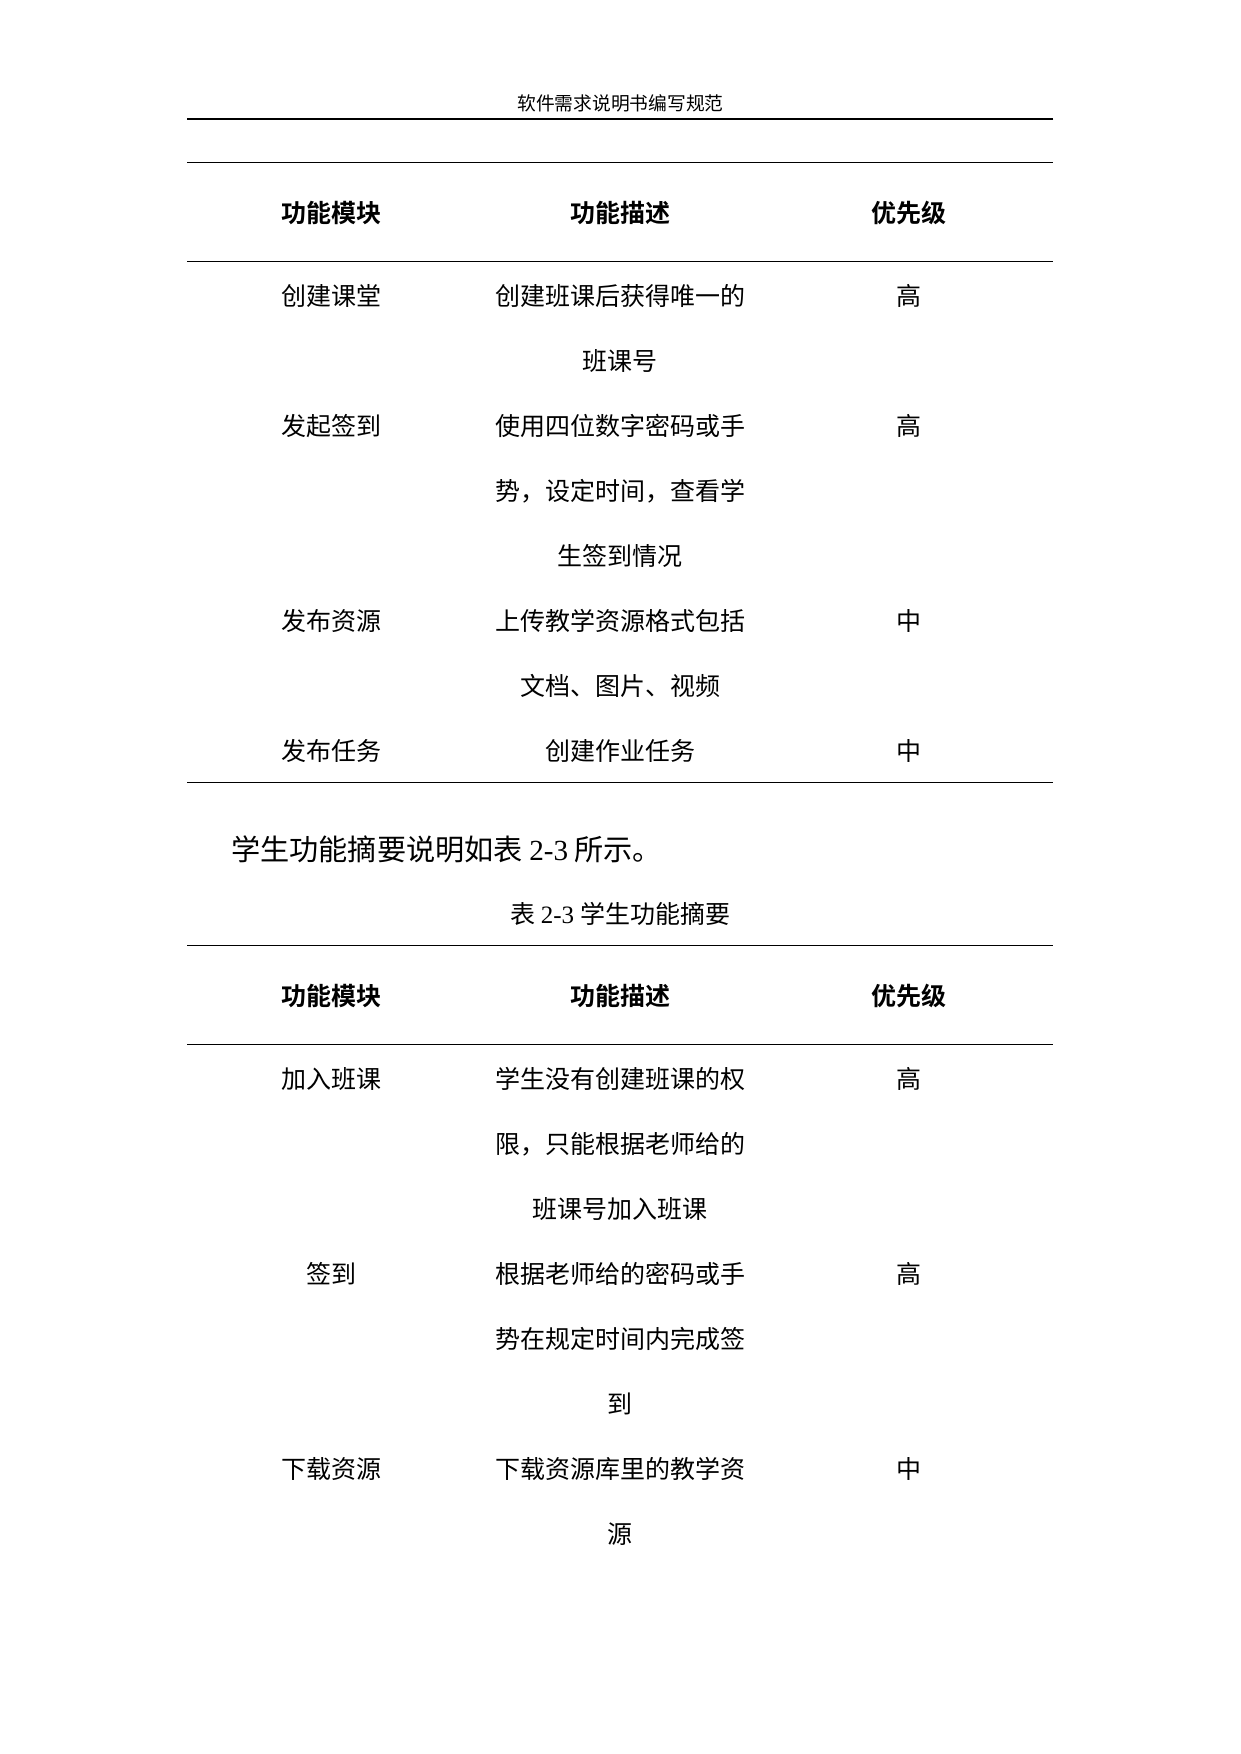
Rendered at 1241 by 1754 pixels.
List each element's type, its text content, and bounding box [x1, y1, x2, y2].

table_cell 创建班课后获得唯一的班课号 [475, 262, 765, 392]
table_cell 加入班课 [187, 1045, 475, 1240]
table_cell 高 [765, 1045, 1053, 1240]
table_cell 学生没有创建班课的权限，只能根据老师给的班课号加入班课 [475, 1045, 765, 1240]
table_cell 签到 [187, 1240, 475, 1435]
table_cell 根据老师给的密码或手势在规定时间内完成签到 [475, 1240, 765, 1435]
table_header 优先级 [765, 163, 1053, 261]
table_header 功能模块 [187, 163, 475, 261]
table_cell 中 [765, 717, 1053, 782]
table_cell 创建作业任务 [475, 717, 765, 782]
table_cell 发布任务 [187, 717, 475, 782]
table_cell 上传教学资源格式包括文档、图片、视频 [475, 587, 765, 717]
table_cell 发起签到 [187, 392, 475, 587]
table_header 功能描述 [475, 946, 765, 1044]
table_cell 高 [765, 262, 1053, 392]
table_header 优先级 [765, 946, 1053, 1044]
table_cell 发布资源 [187, 587, 475, 717]
table_cell 中 [765, 1435, 1053, 1565]
table_cell 下载资源库里的教学资源 [475, 1435, 765, 1565]
table_cell 创建课堂 [187, 262, 475, 392]
table_header 功能模块 [187, 946, 475, 1044]
table_cell 中 [765, 587, 1053, 717]
table_cell 使用四位数字密码或手势，设定时间，查看学生签到情况 [475, 392, 765, 587]
table_cell 高 [765, 1240, 1053, 1435]
table_header 功能描述 [475, 163, 765, 261]
table_cell 高 [765, 392, 1053, 587]
table_cell 下载资源 [187, 1435, 475, 1565]
